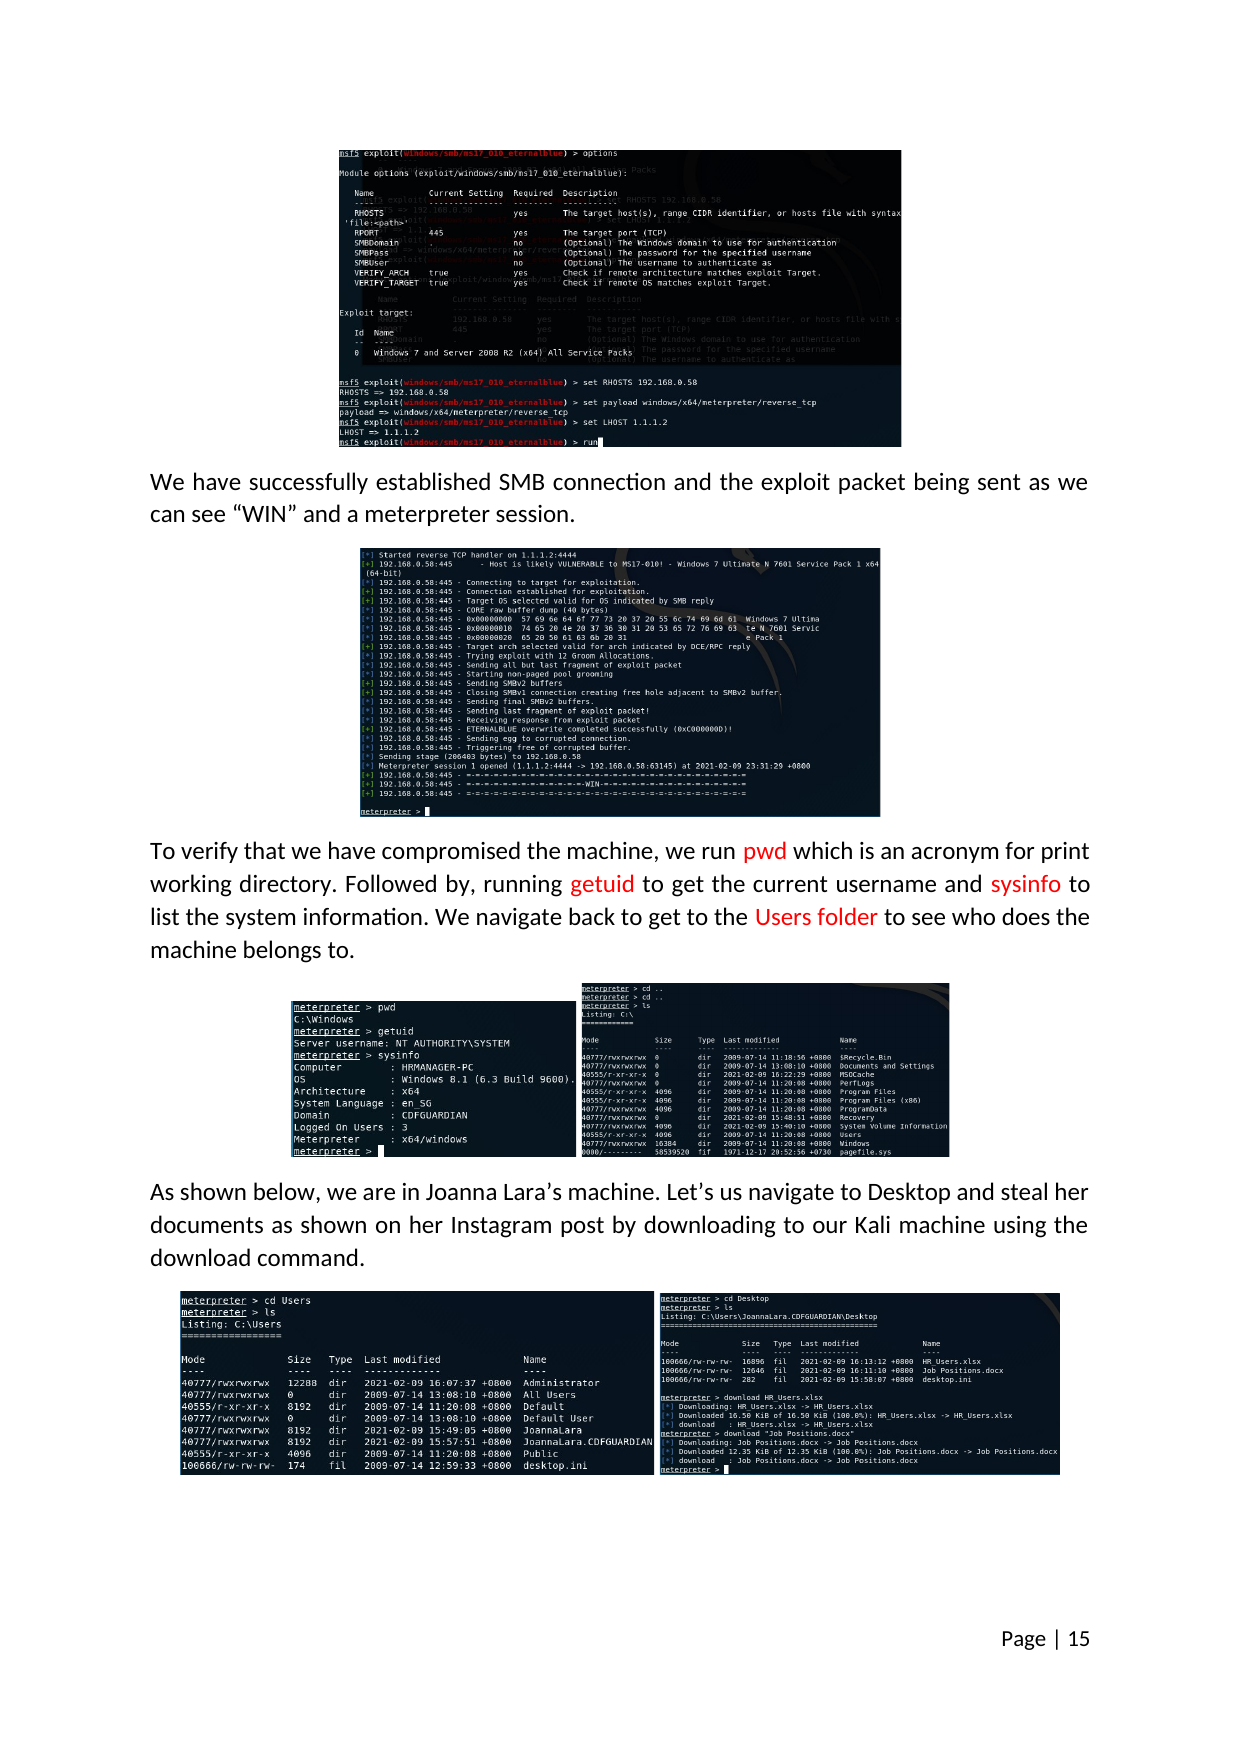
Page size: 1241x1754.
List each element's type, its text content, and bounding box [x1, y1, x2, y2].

picture [291, 1001, 577, 1157]
picture [339, 150, 902, 447]
picture [180, 1291, 655, 1475]
text As shown below, we are in Joanna Lara’s machine. Let’s us navigate to Desktop and steal her documents as shown on her Instagram post by downloading to our Kali machine using the download command. [150, 1176, 1090, 1272]
picture [360, 548, 881, 817]
text To verify that we have compromised the machine, we run pwd which is an acronym for print working directory. Followed by, running getuid to get the current username and sysinfo to list the system information. We navigate back to get to the Users folder to see who does the machine belongs to. [150, 835, 1090, 965]
picture [659, 1293, 1060, 1475]
text We have successfully established SMB connection and the exploit packet being sent as we can see “WIN” and a meterpreter session. [150, 466, 1090, 529]
picture [581, 983, 950, 1157]
